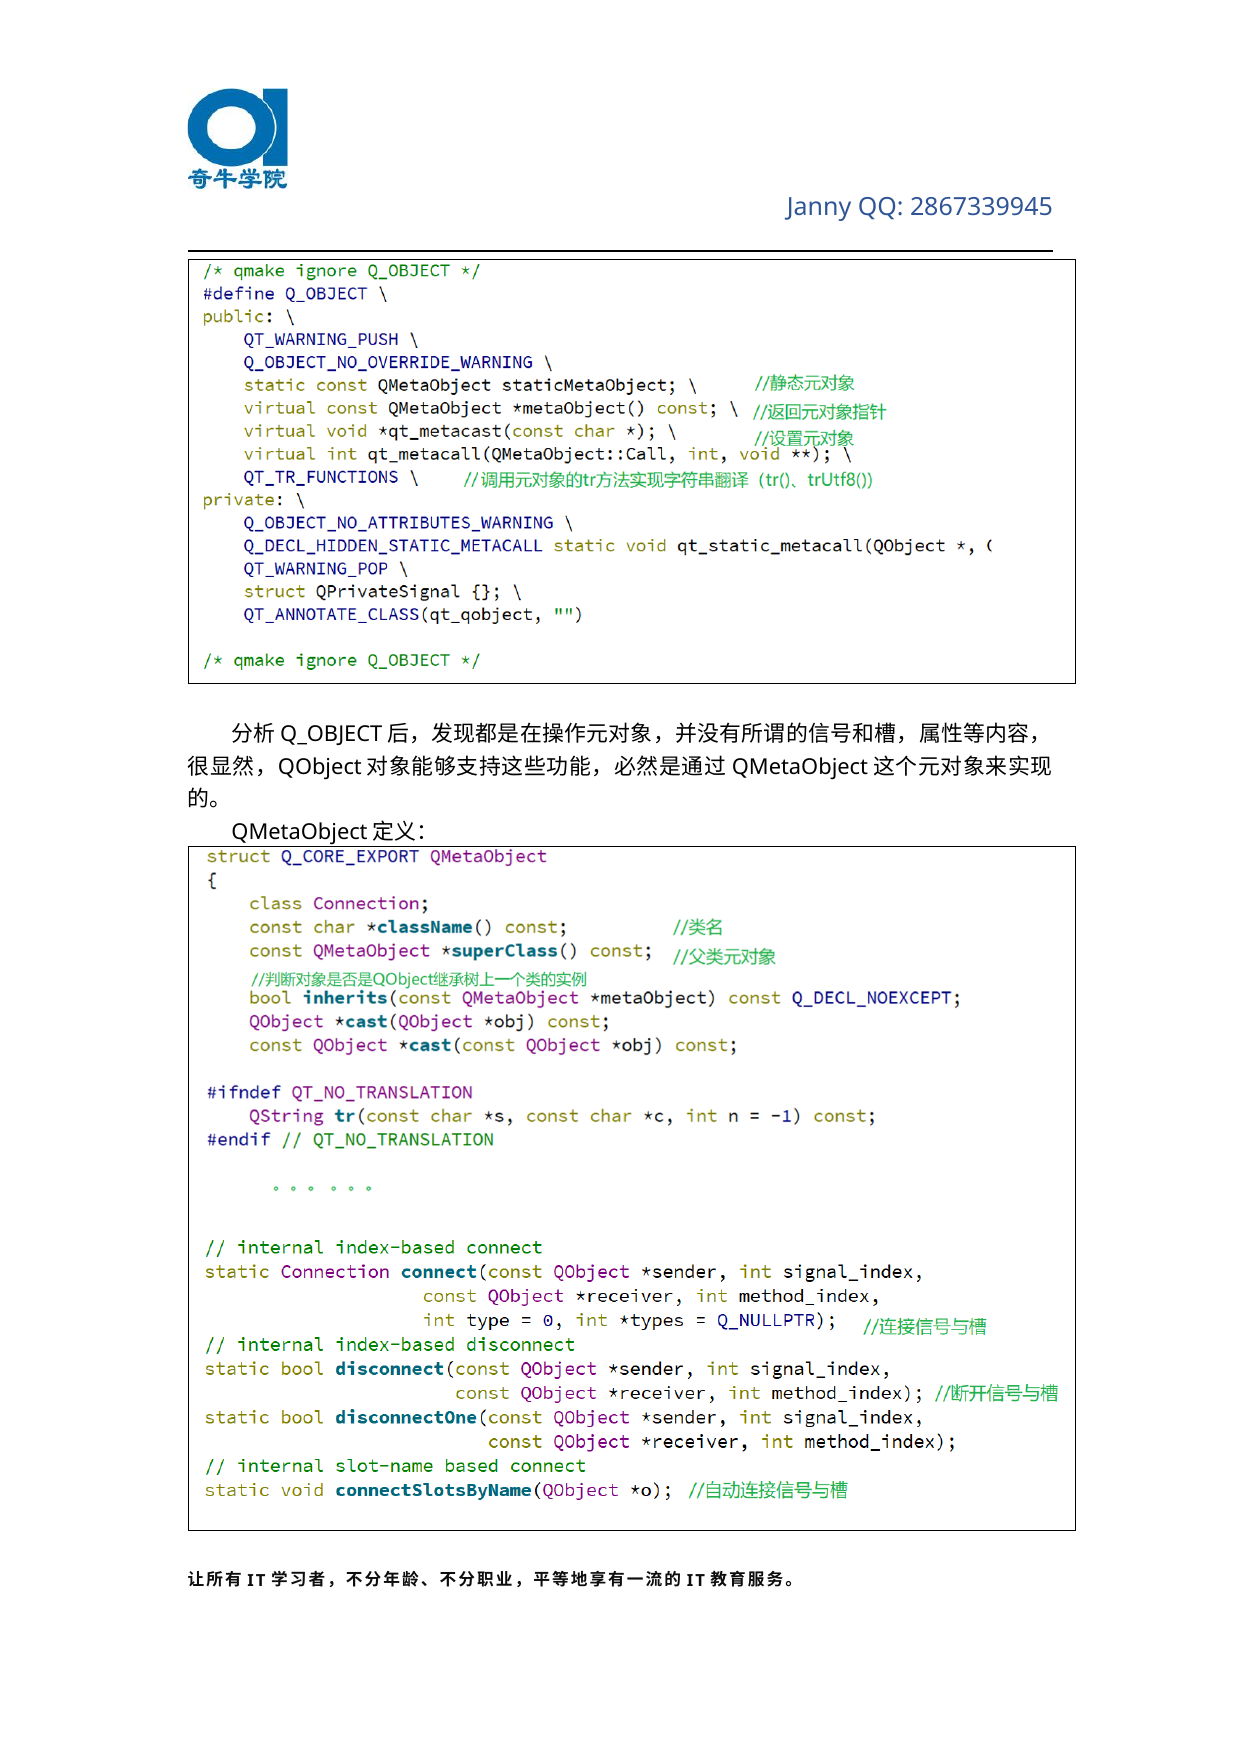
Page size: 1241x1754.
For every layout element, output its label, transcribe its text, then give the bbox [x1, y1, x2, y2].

text 分析Q_OBJECT后，发现都是在操作元对象，并没有所谓的信号和槽，属性等内容，很显然，QObject对象能够支持这些功能，必然是通过QMetaObject这个元对象来实现的。 [187, 716, 1053, 813]
picture [187, 88, 288, 189]
text QMetaObject定义： [187, 813, 1053, 846]
table_header [189, 847, 1075, 1529]
picture [199, 260, 992, 673]
picture [199, 847, 965, 1205]
picture [199, 1237, 1075, 1506]
table_header [189, 260, 1075, 682]
